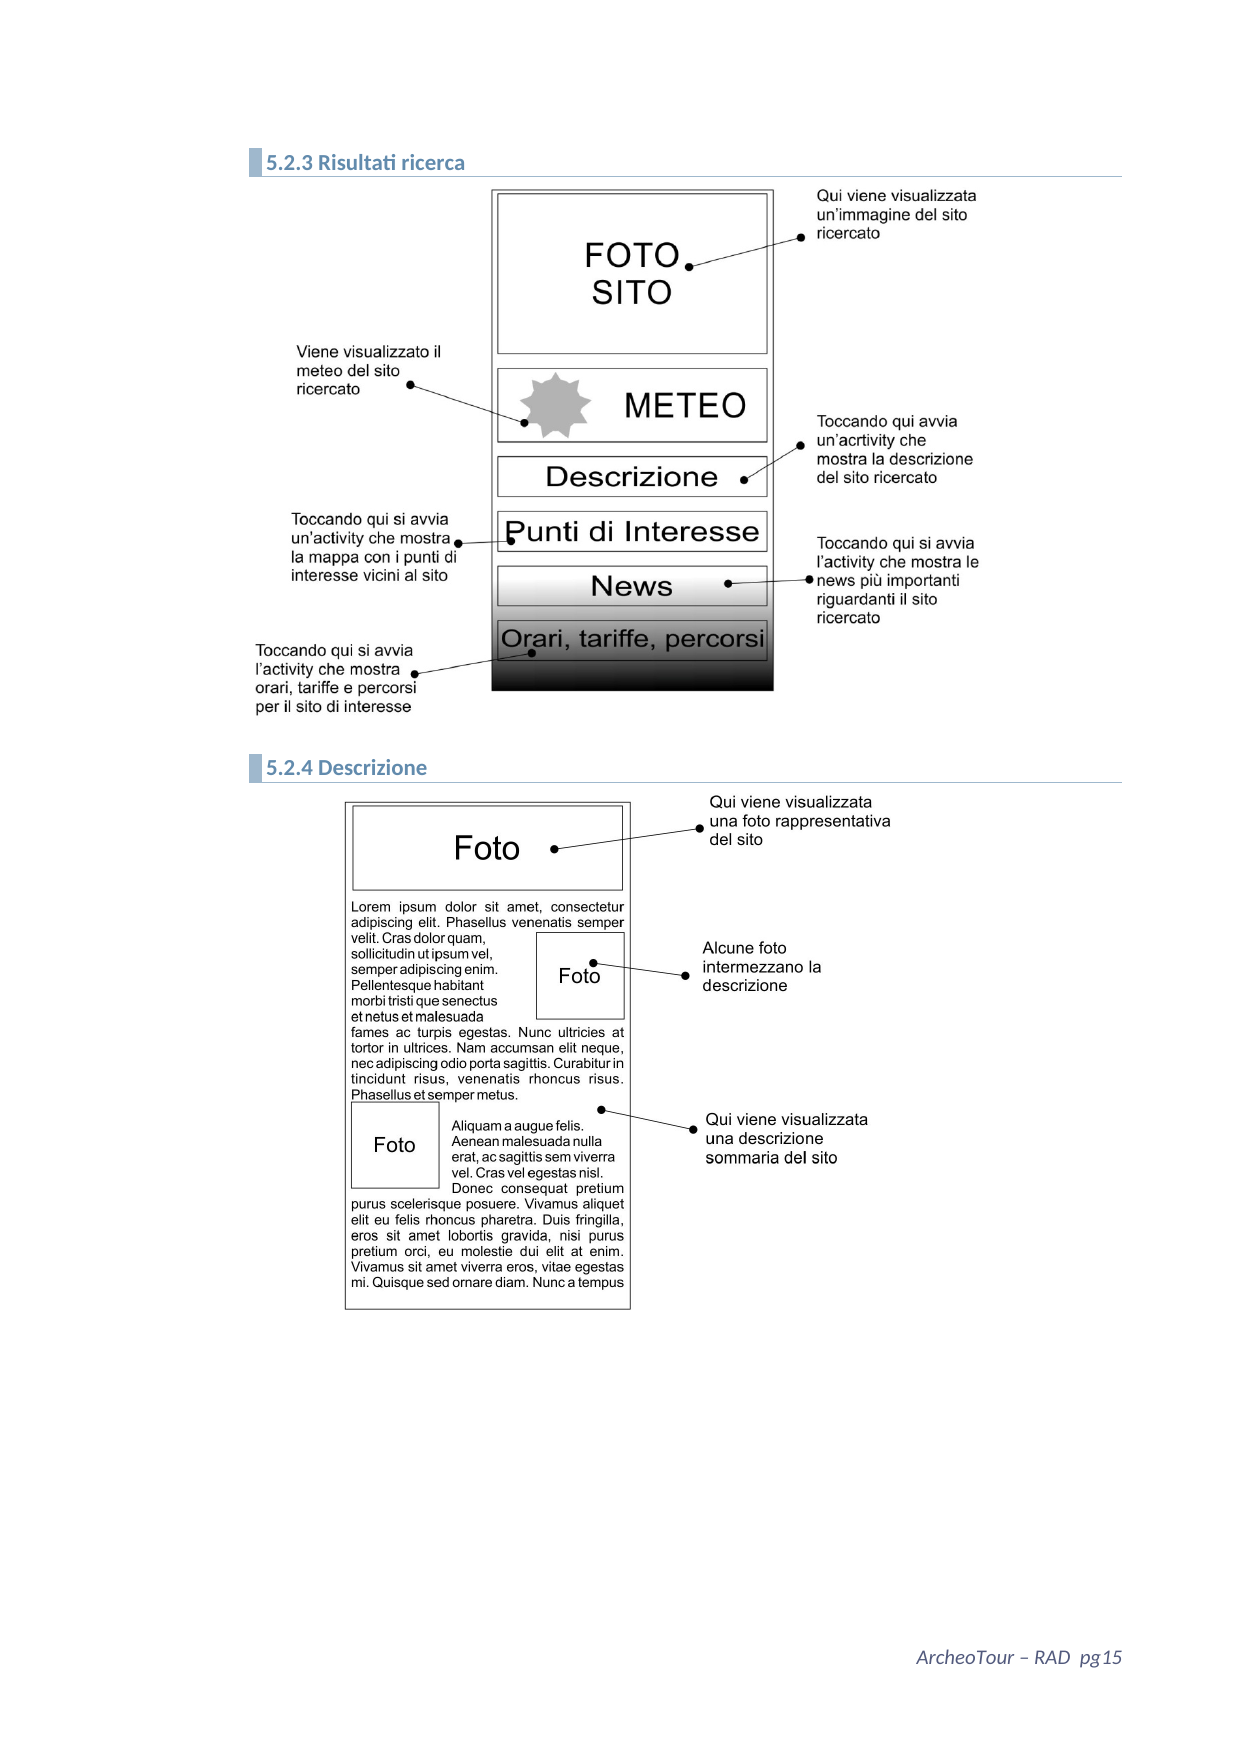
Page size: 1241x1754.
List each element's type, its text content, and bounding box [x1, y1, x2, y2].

picture [344, 793, 896, 1310]
subtitle 5.2.4 Descrizione [249, 753, 1122, 782]
picture [255, 187, 986, 728]
subtitle 5.2.3 Risultati ricerca [262, 148, 1122, 176]
